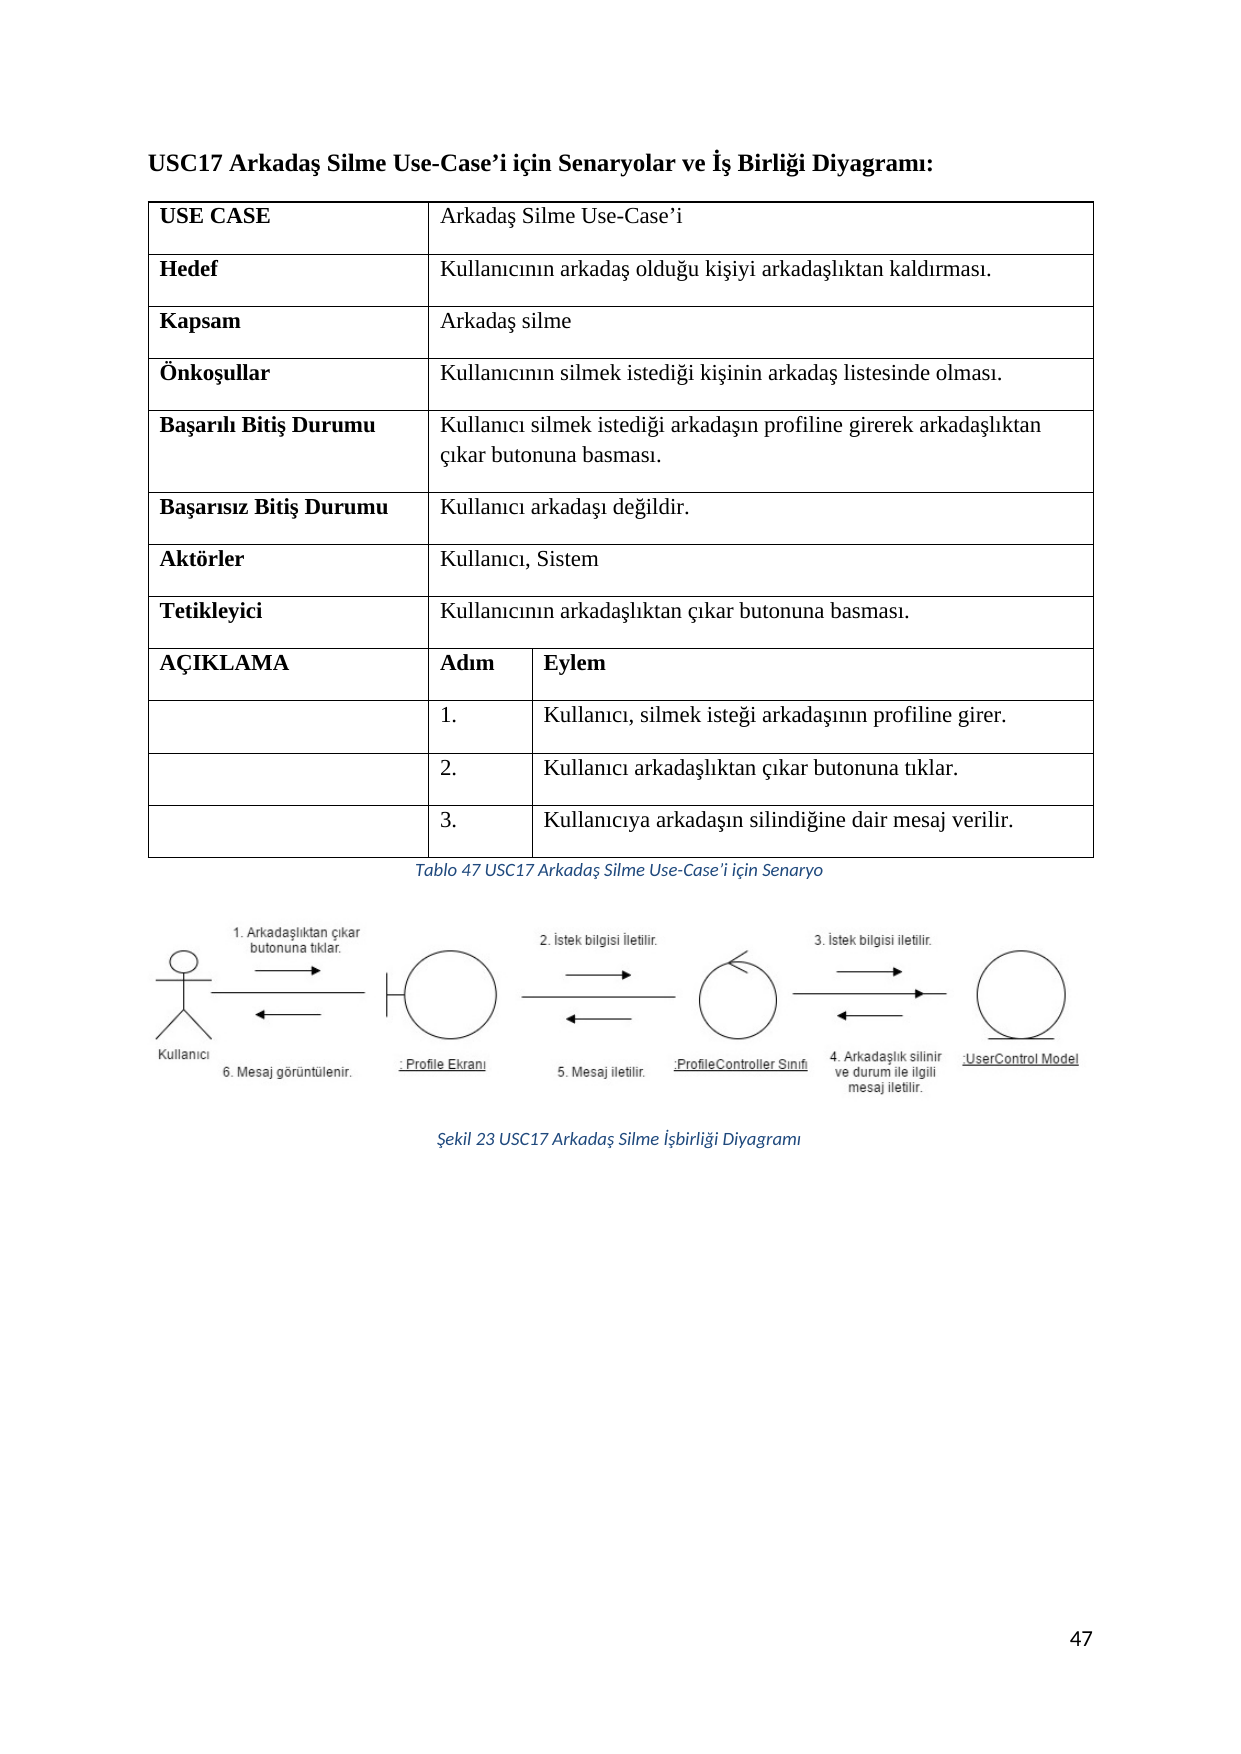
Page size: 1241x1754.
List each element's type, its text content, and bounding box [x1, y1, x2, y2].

table_cell Tetikleyici [149, 597, 428, 648]
picture [147, 901, 1092, 1102]
table_cell 3. [429, 806, 532, 857]
table_header Arkadaş Silme Use-Case’i [429, 203, 1093, 253]
table_cell AÇIKLAMA [149, 649, 428, 700]
table_cell Kullanıcı arkadaşlıktan çıkar butonuna tıklar. [533, 754, 1093, 804]
table_cell 2. [429, 754, 532, 804]
table_cell Başarılı Bitiş Durumu [149, 411, 428, 492]
table_cell Kapsam [149, 307, 428, 358]
table_cell Adım [429, 649, 532, 700]
table_cell Kullanıcının arkadaş olduğu kişiyi arkadaşlıktan kaldırması. [429, 255, 1093, 306]
table_cell Eylem [533, 649, 1093, 700]
table_cell Kullanıcı arkadaşı değildir. [429, 493, 1093, 544]
table_cell [149, 754, 428, 804]
table_cell Kullanıcı silmek istediği arkadaşın profiline girerek arkadaşlıktan çıkar butonuna basması. [429, 411, 1093, 492]
table_cell 1. [429, 701, 532, 752]
table_header USE CASE [149, 203, 428, 253]
table_cell Aktörler [149, 545, 428, 596]
table_cell Kullanıcının arkadaşlıktan çıkar butonuna basması. [429, 597, 1093, 648]
text USC17 Arkadaş Silme Use-Case’i için Senaryolar ve İş Birliği Diyagramı: [148, 148, 1093, 176]
table_cell Arkadaş silme [429, 307, 1093, 358]
table_cell [149, 806, 428, 857]
table_cell Kullanıcı, silmek isteği arkadaşının profiline girer. [533, 701, 1093, 752]
table_cell Önkoşullar [149, 359, 428, 410]
table_cell [149, 701, 428, 752]
table_cell Kullanıcının silmek istediği kişinin arkadaş listesinde olması. [429, 359, 1093, 410]
table_cell Başarısız Bitiş Durumu [149, 493, 428, 544]
table_cell Hedef [149, 255, 428, 306]
table_cell Kullanıcıya arkadaşın silindiğine dair mesaj verilir. [533, 806, 1093, 857]
table_cell Kullanıcı, Sistem [429, 545, 1093, 596]
